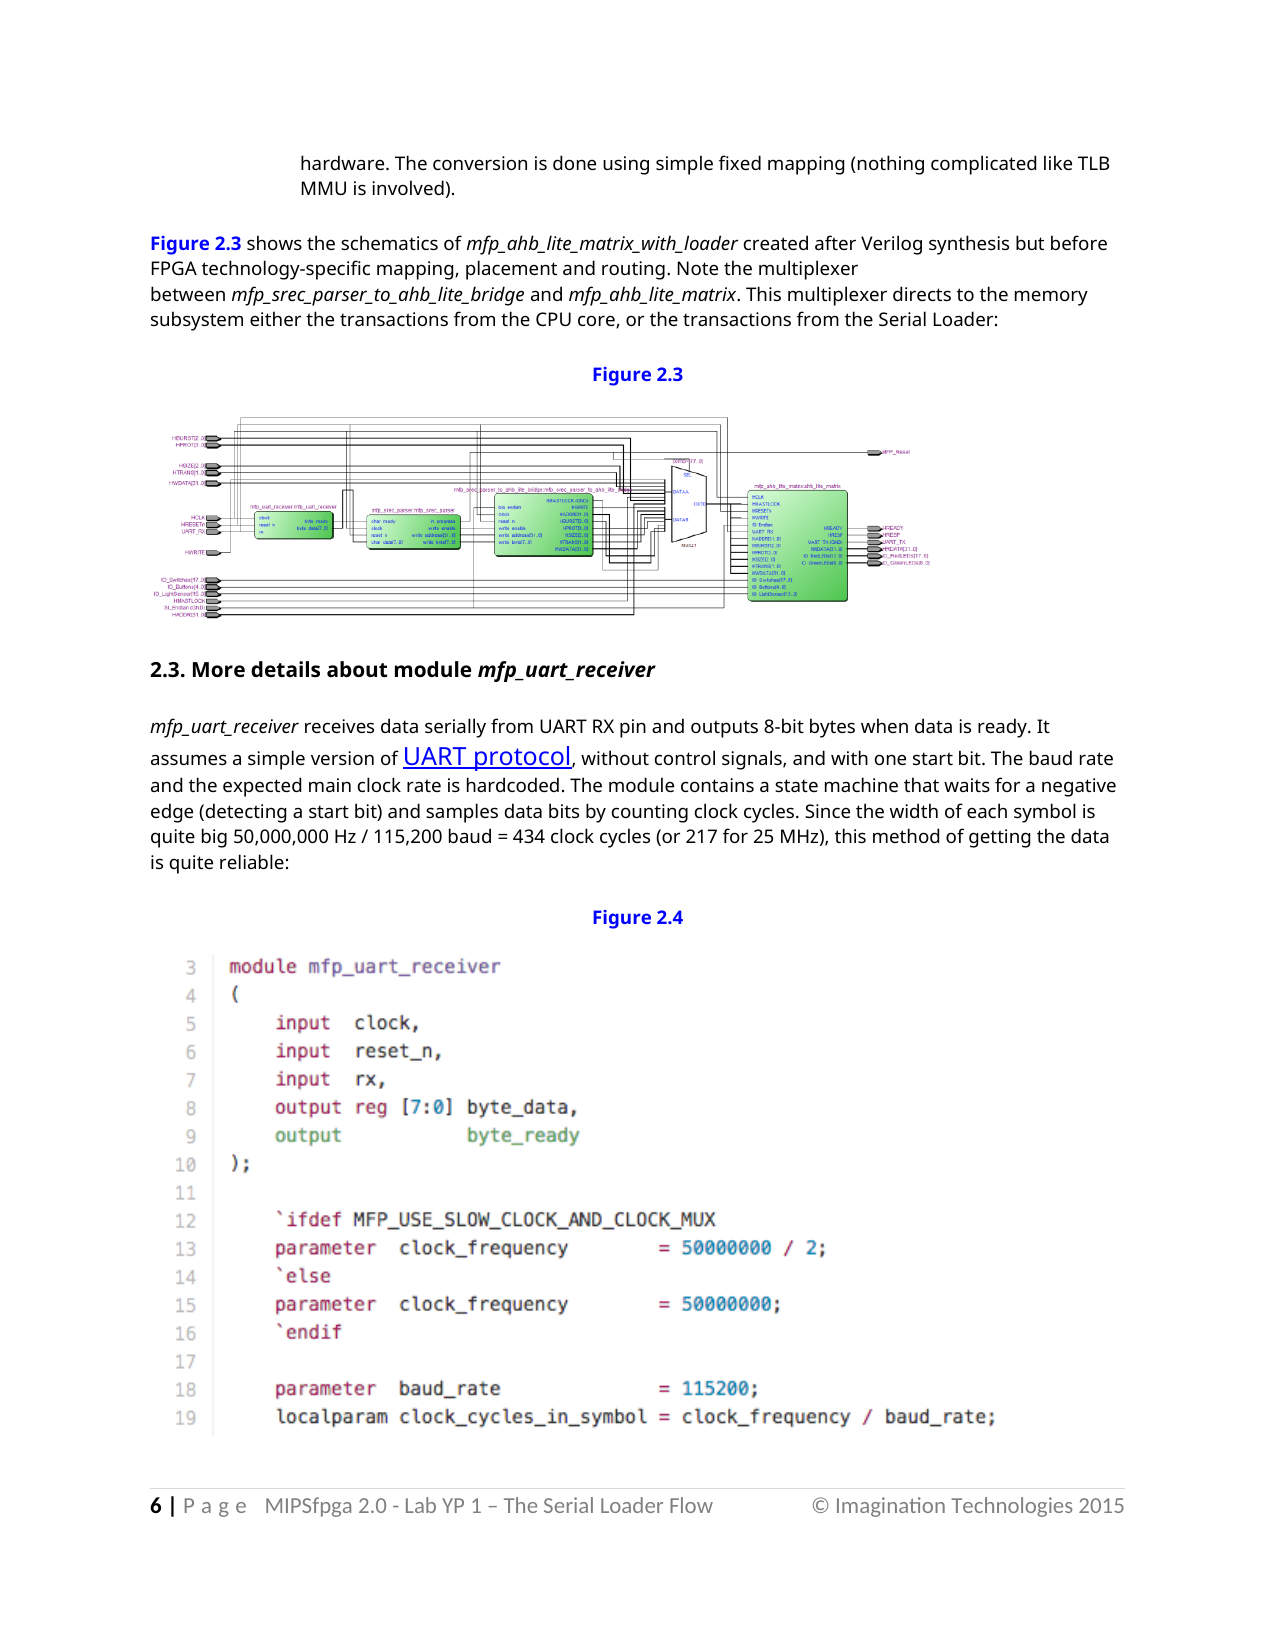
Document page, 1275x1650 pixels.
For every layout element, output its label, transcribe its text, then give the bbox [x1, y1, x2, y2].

text Figure 2.4 [150, 904, 1125, 929]
text Figure 2.3 [150, 361, 1125, 387]
picture [150, 954, 1007, 1436]
text 2.3. More details about module mfp_uart_receiver [150, 656, 1125, 684]
picture [150, 411, 932, 623]
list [262, 150, 1125, 201]
text Figure 2.3 shows the schematics of mfp_ahb_lite_matrix_with_loader created after Verilog synthesis but before FPGA technology-specific mapping, placement and routing. Note the multiplexer between mfp_srec_parser_to_ahb_lite_bridge and mfp_ahb_lite_matrix. This multiplexer directs to the memory subsystem either the transactions from the CPU core, or the transactions from the Serial Loader: [150, 230, 1125, 332]
text mfp_uart_receiver receives data serially from UART RX pin and outputs 8-bit bytes when data is ready. It assumes a simple version of UART protocol, without control signals, and with one start bit. The baud rate and the expected main clock rate is hardcoded. The module contains a state machine that waits for a negative edge (detecting a start bit) and samples data bits by counting clock cycles. Since the width of each symbol is quite big 50,000,000 Hz / 115,200 baud = 434 clock cycles (or 217 for 25 MHz), this method of getting the data is quite reliable: [150, 713, 1125, 875]
